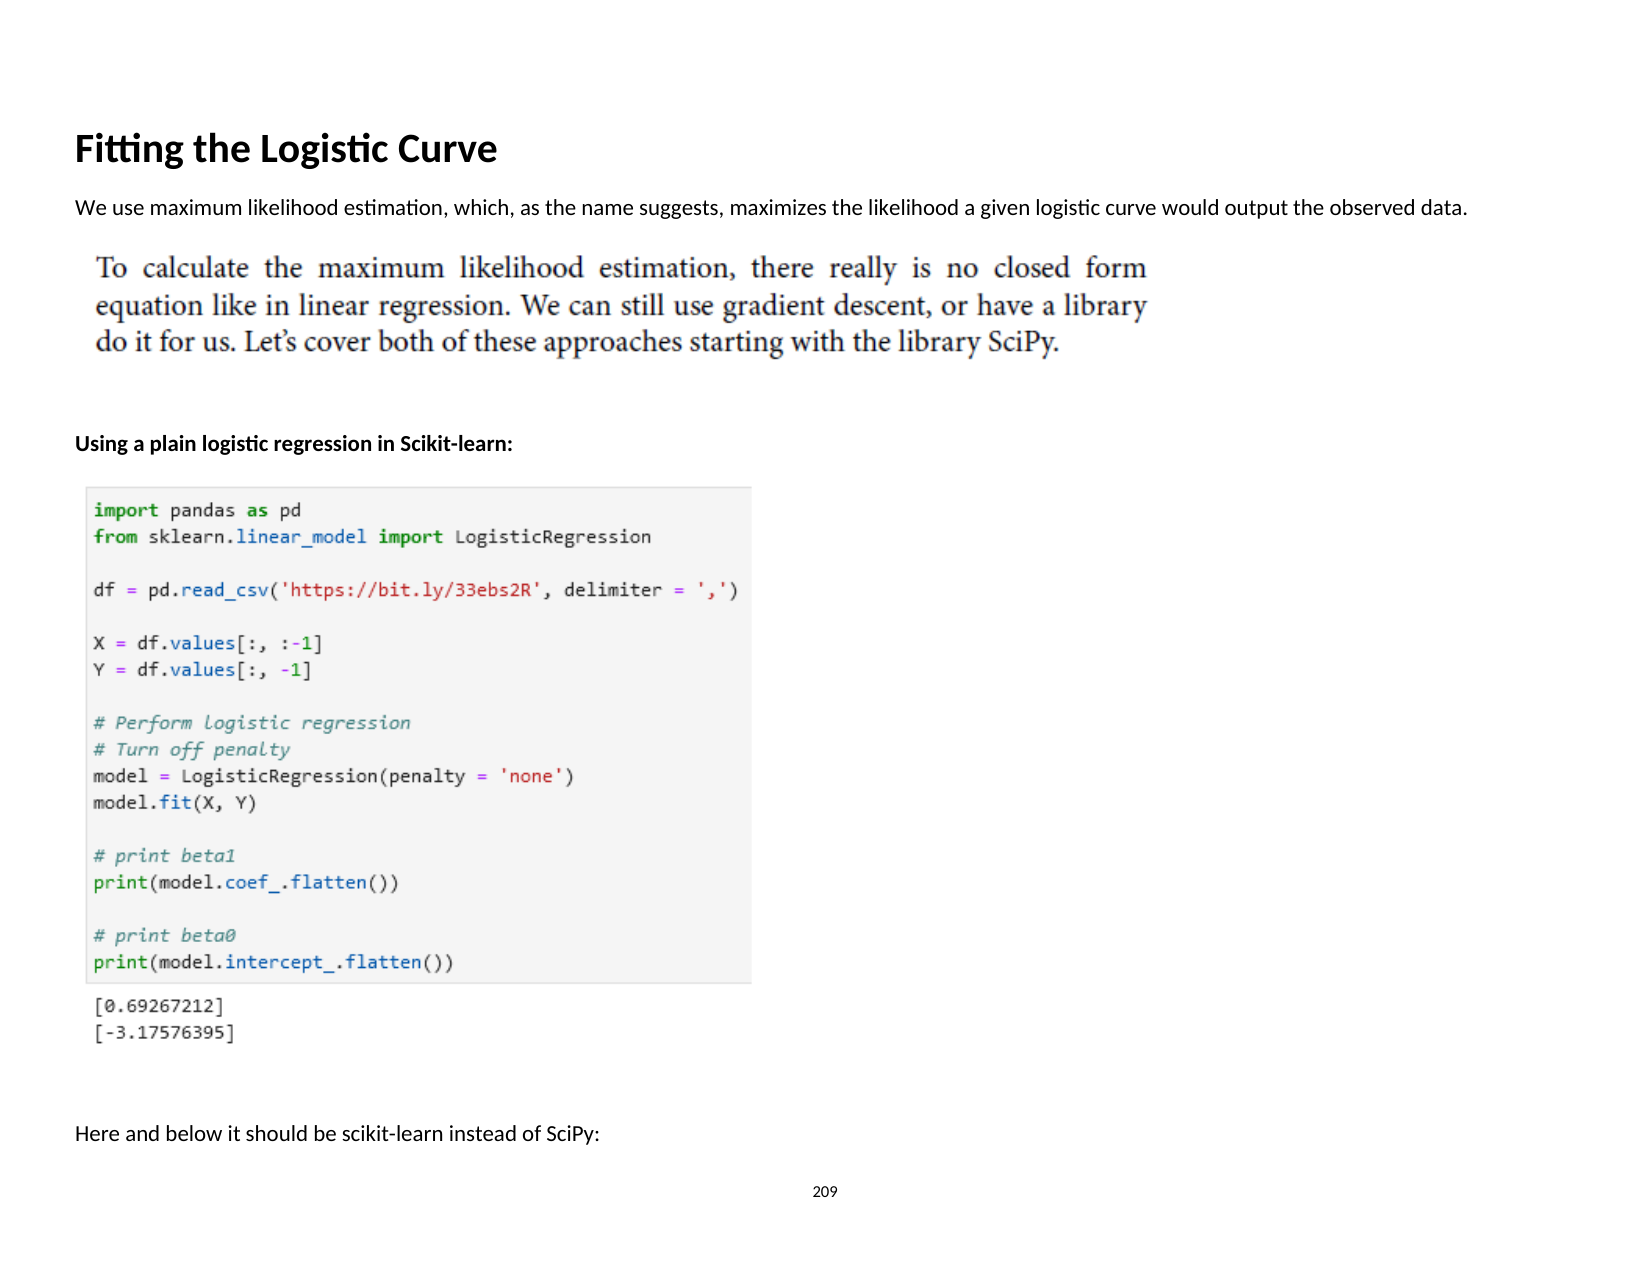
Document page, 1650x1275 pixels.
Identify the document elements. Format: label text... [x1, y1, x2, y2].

text Fitting the Logistic Curve [75, 122, 1575, 173]
text Using a plain logistic regression in Scikit-learn: [75, 429, 1575, 457]
text We use maximum likelihood estimation, which, as the name suggests, maximizes the likelihood a given logistic curve would output the observed data. [75, 193, 1575, 221]
picture [75, 240, 1157, 364]
picture [75, 476, 752, 1053]
text Here and below it should be scikit-learn instead of SciPy: [75, 1119, 1575, 1147]
